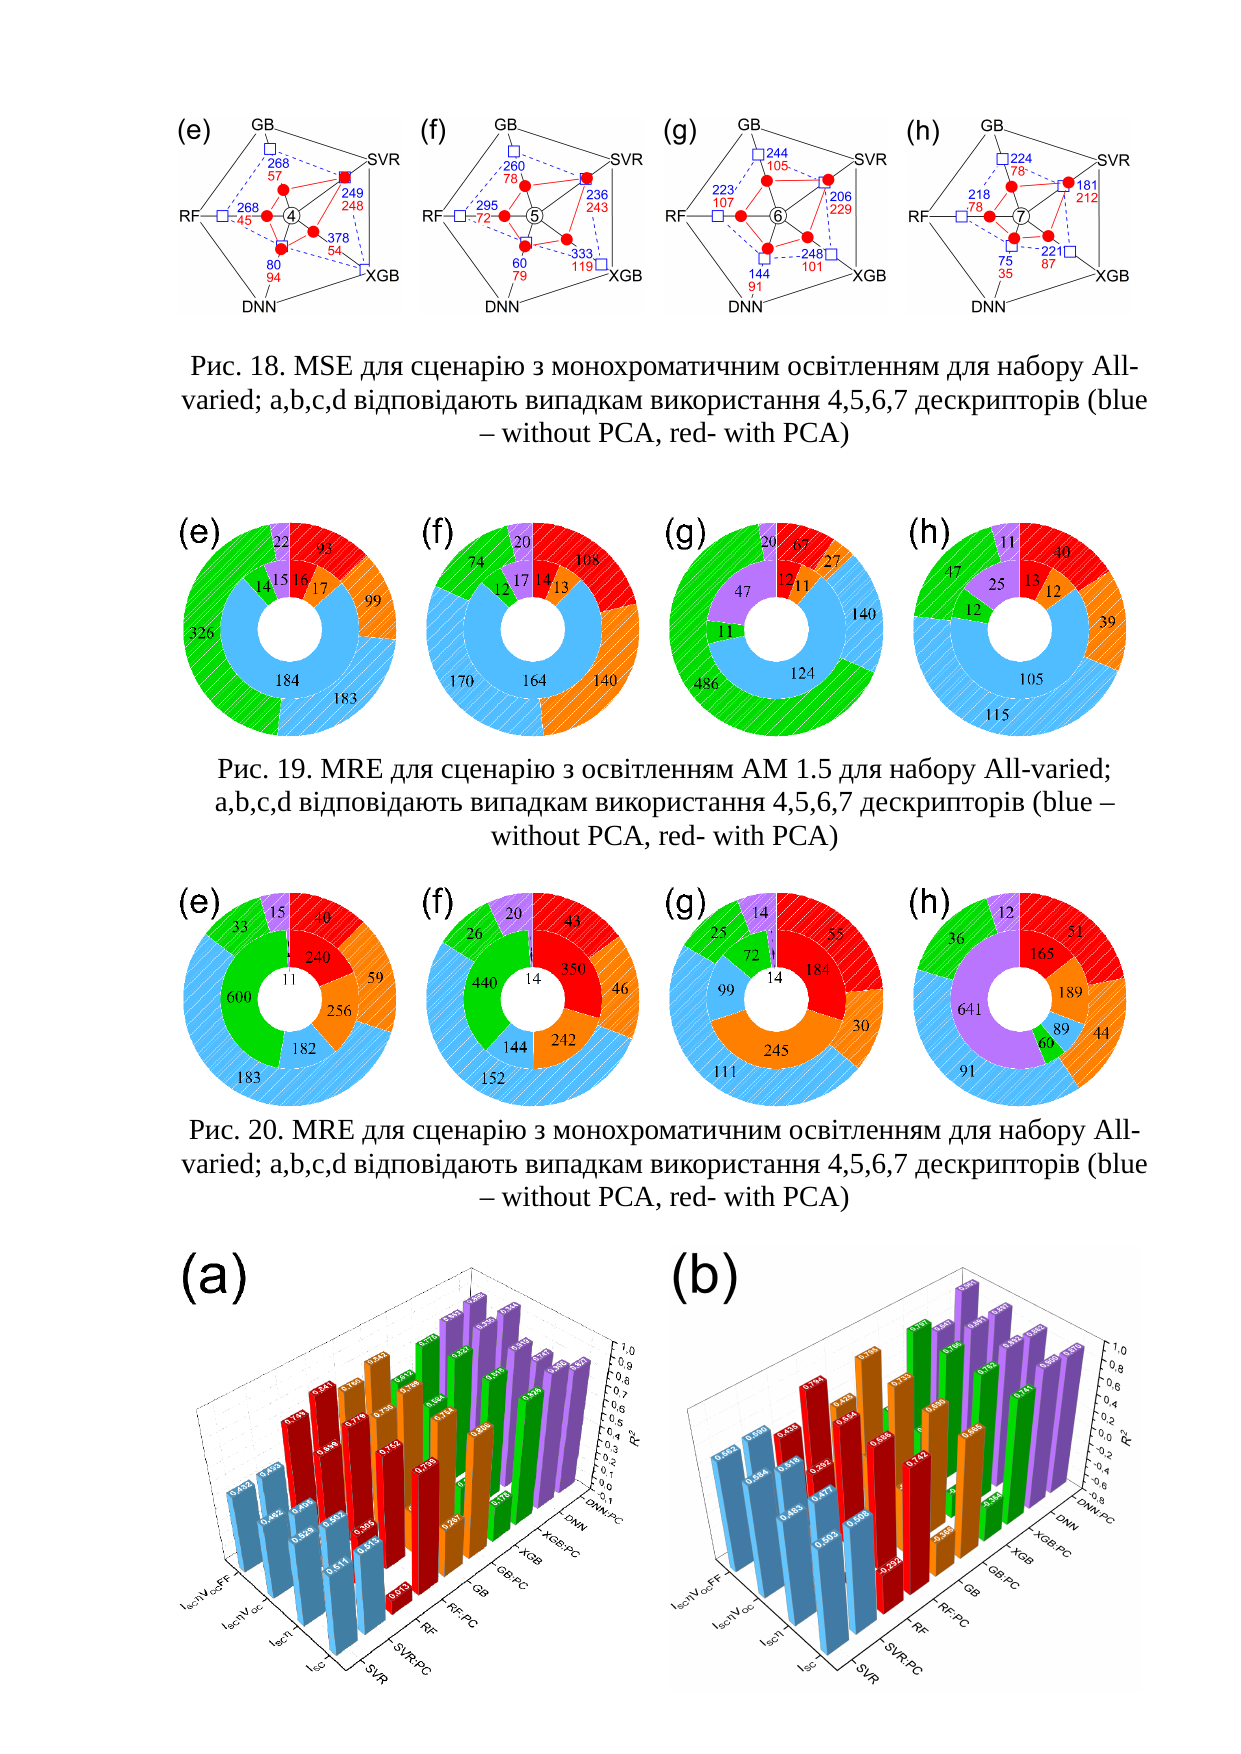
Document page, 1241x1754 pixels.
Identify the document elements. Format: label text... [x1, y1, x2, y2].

picture [906, 118, 1132, 315]
picture [177, 1246, 650, 1692]
picture [663, 515, 889, 743]
text Рис. 18. MSE для сценарію з монохроматичним освітленням для набору All-varied; a,b,c,d відповідають випадкам використання 4,5,6,7 дескрипторів (blue – without PCA, red- with PCA) [177, 348, 1152, 449]
picture [907, 515, 1132, 743]
picture [177, 515, 402, 743]
picture [907, 885, 1132, 1113]
picture [177, 885, 402, 1113]
picture [420, 885, 645, 1113]
picture [420, 515, 645, 743]
picture [177, 117, 402, 315]
picture [663, 117, 889, 315]
picture [663, 885, 889, 1113]
picture [420, 117, 645, 315]
picture [668, 1246, 1142, 1692]
